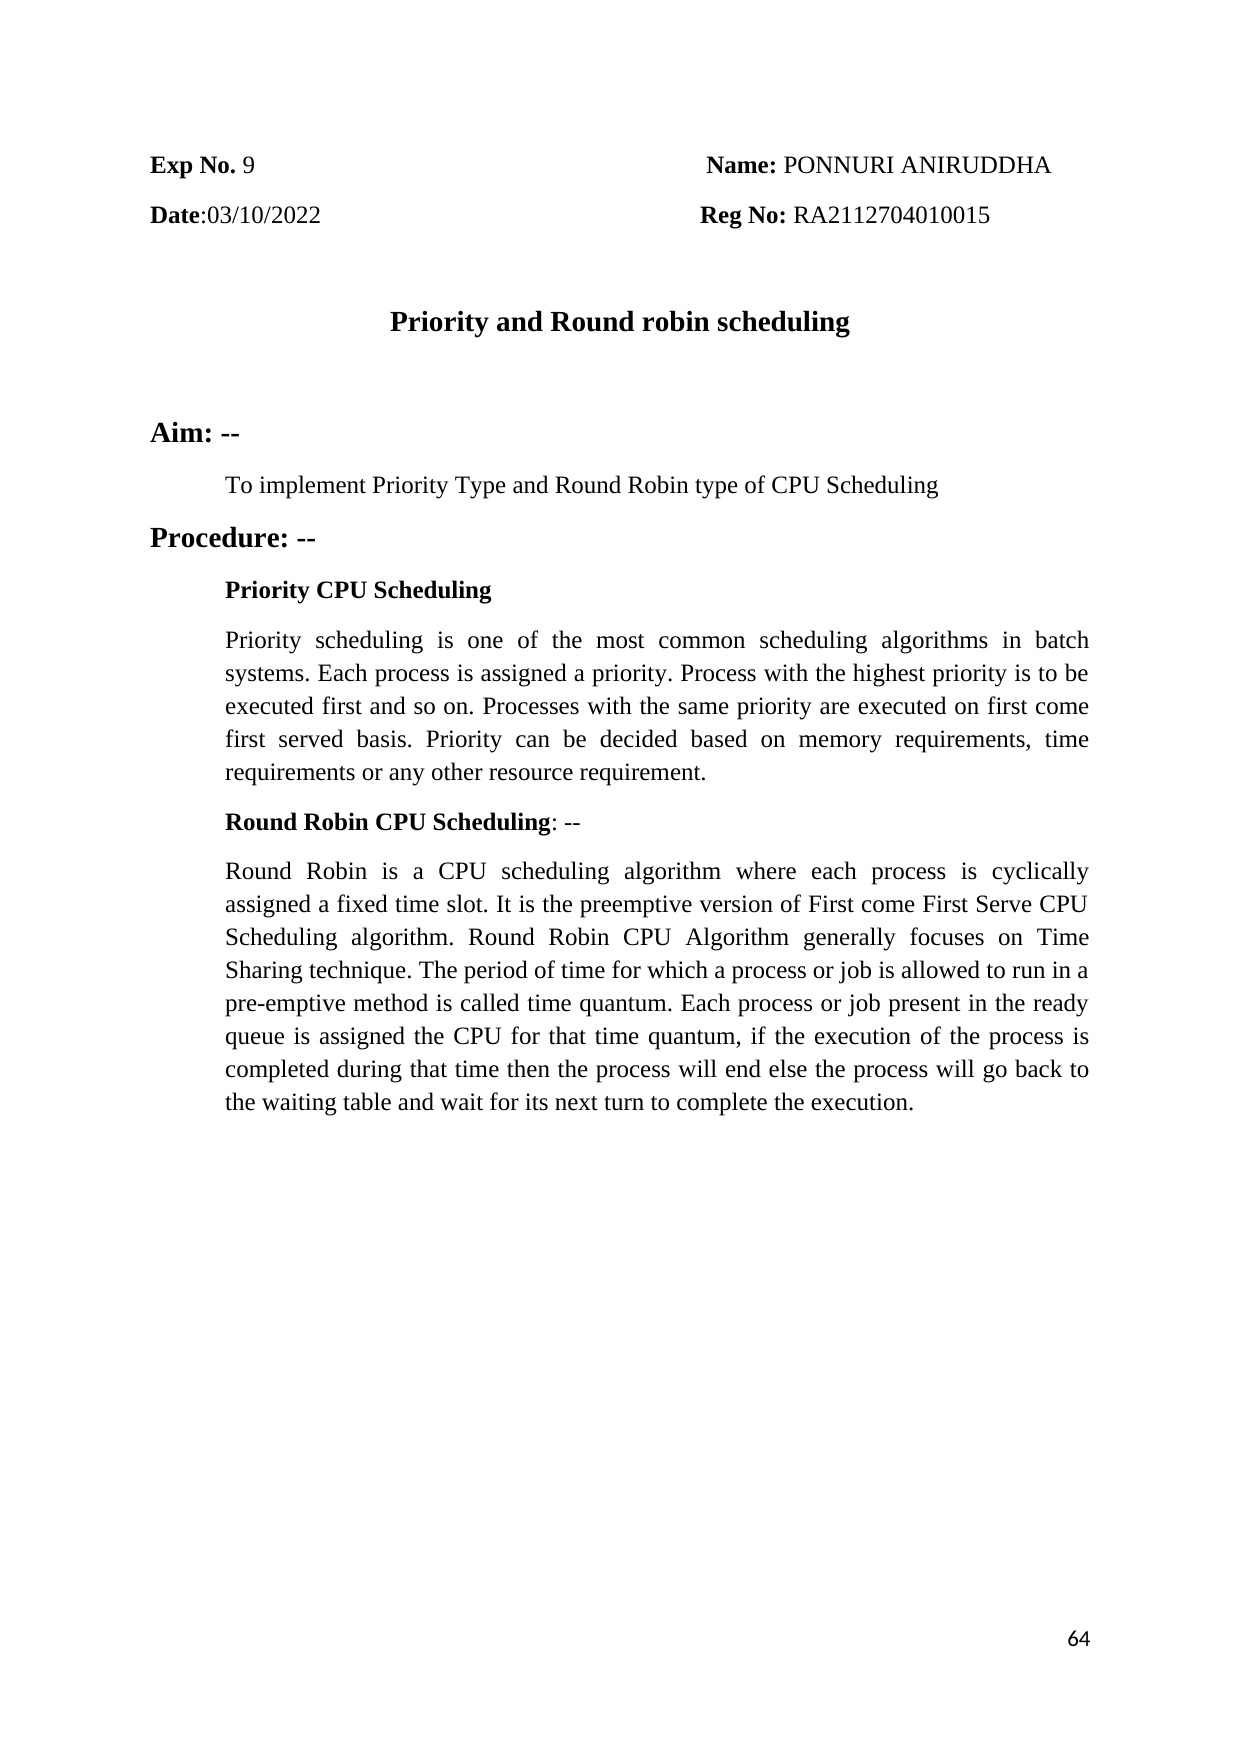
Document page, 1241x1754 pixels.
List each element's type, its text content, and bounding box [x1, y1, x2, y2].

text Exp No. 9 Name: PONNURI ANIRUDDHA [150, 150, 1090, 179]
text Round Robin is a CPU scheduling algorithm where each process is cyclically assigned a fixed time slot. It is the preemptive version of First come First Serve CPU Scheduling algorithm. Round Robin CPU Algorithm generally focuses on Time Sharing technique. The period of time for which a process or job is allowed to run in a pre-emptive method is called time quantum. Each process or job present in the ready queue is assigned the CPU for that time quantum, if the execution of the process is completed during that time then the process will end else the process will go back to the waiting table and wait for its next turn to complete the execution. [225, 856, 1090, 1116]
text Priority CPU Scheduling [225, 575, 1090, 604]
text Aim: -- [150, 415, 1090, 448]
text To implement Priority Type and Round Robin type of CPU Scheduling [150, 470, 1090, 499]
text Priority and Round robin scheduling [150, 304, 1090, 338]
text Priority scheduling is one of the most common scheduling algorithms in batch systems. Each process is assigned a priority. Process with the highest priority is to be executed first and so on. Processes with the same priority are executed on first come first served basis. Priority can be decided based on memory requirements, time requirements or any other resource requirement. [225, 625, 1090, 786]
text Date:03/10/2022 Reg No: RA2112704010015 [150, 200, 1090, 228]
text Procedure: -- [150, 520, 1090, 553]
text Round Robin CPU Scheduling: -- [225, 807, 1090, 835]
